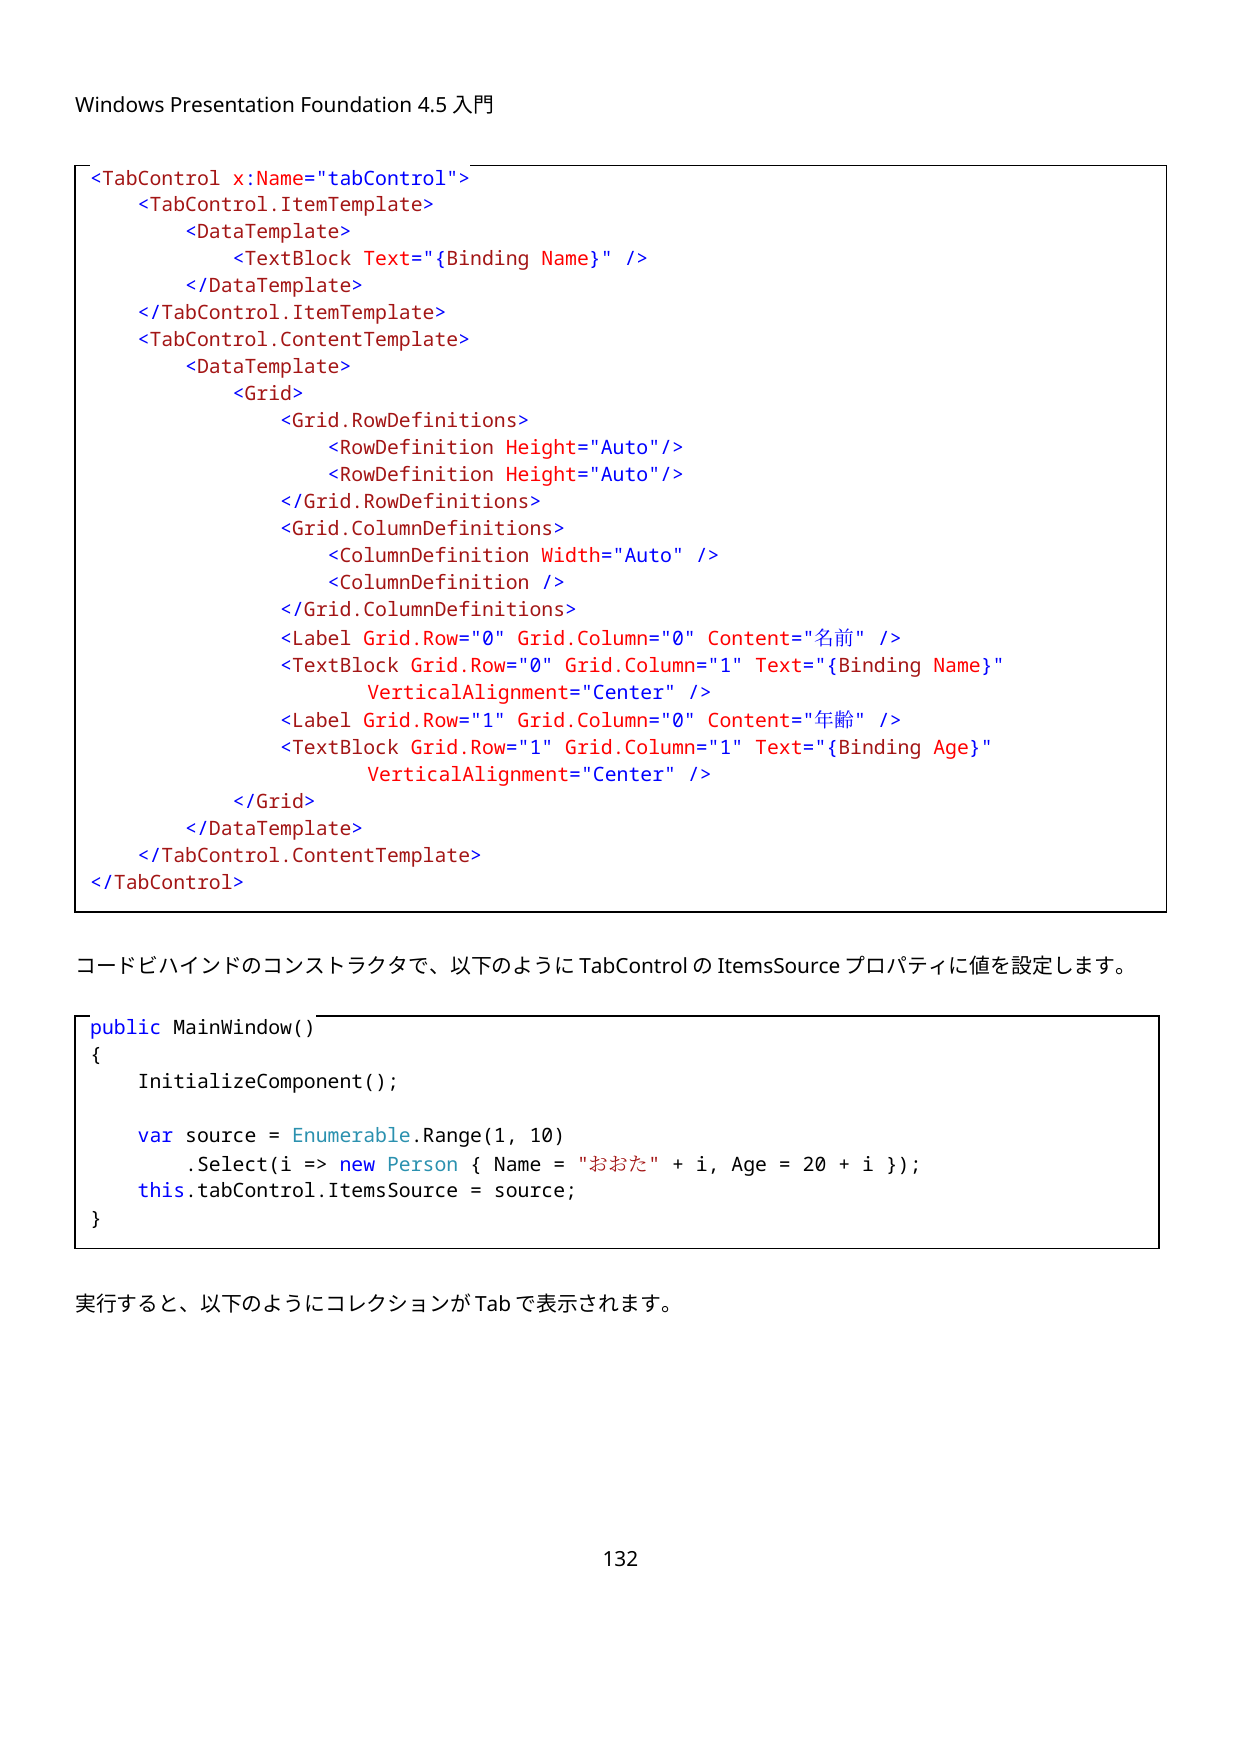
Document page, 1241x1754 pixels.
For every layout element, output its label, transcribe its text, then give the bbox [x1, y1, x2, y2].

text 実行すると、以下のようにコレクションがTabで表示されます。 [75, 1287, 1165, 1318]
text コードビハインドのコンストラクタで、以下のようにTabControlのItemsSourceプロパティに値を設定します。 [75, 949, 1165, 981]
